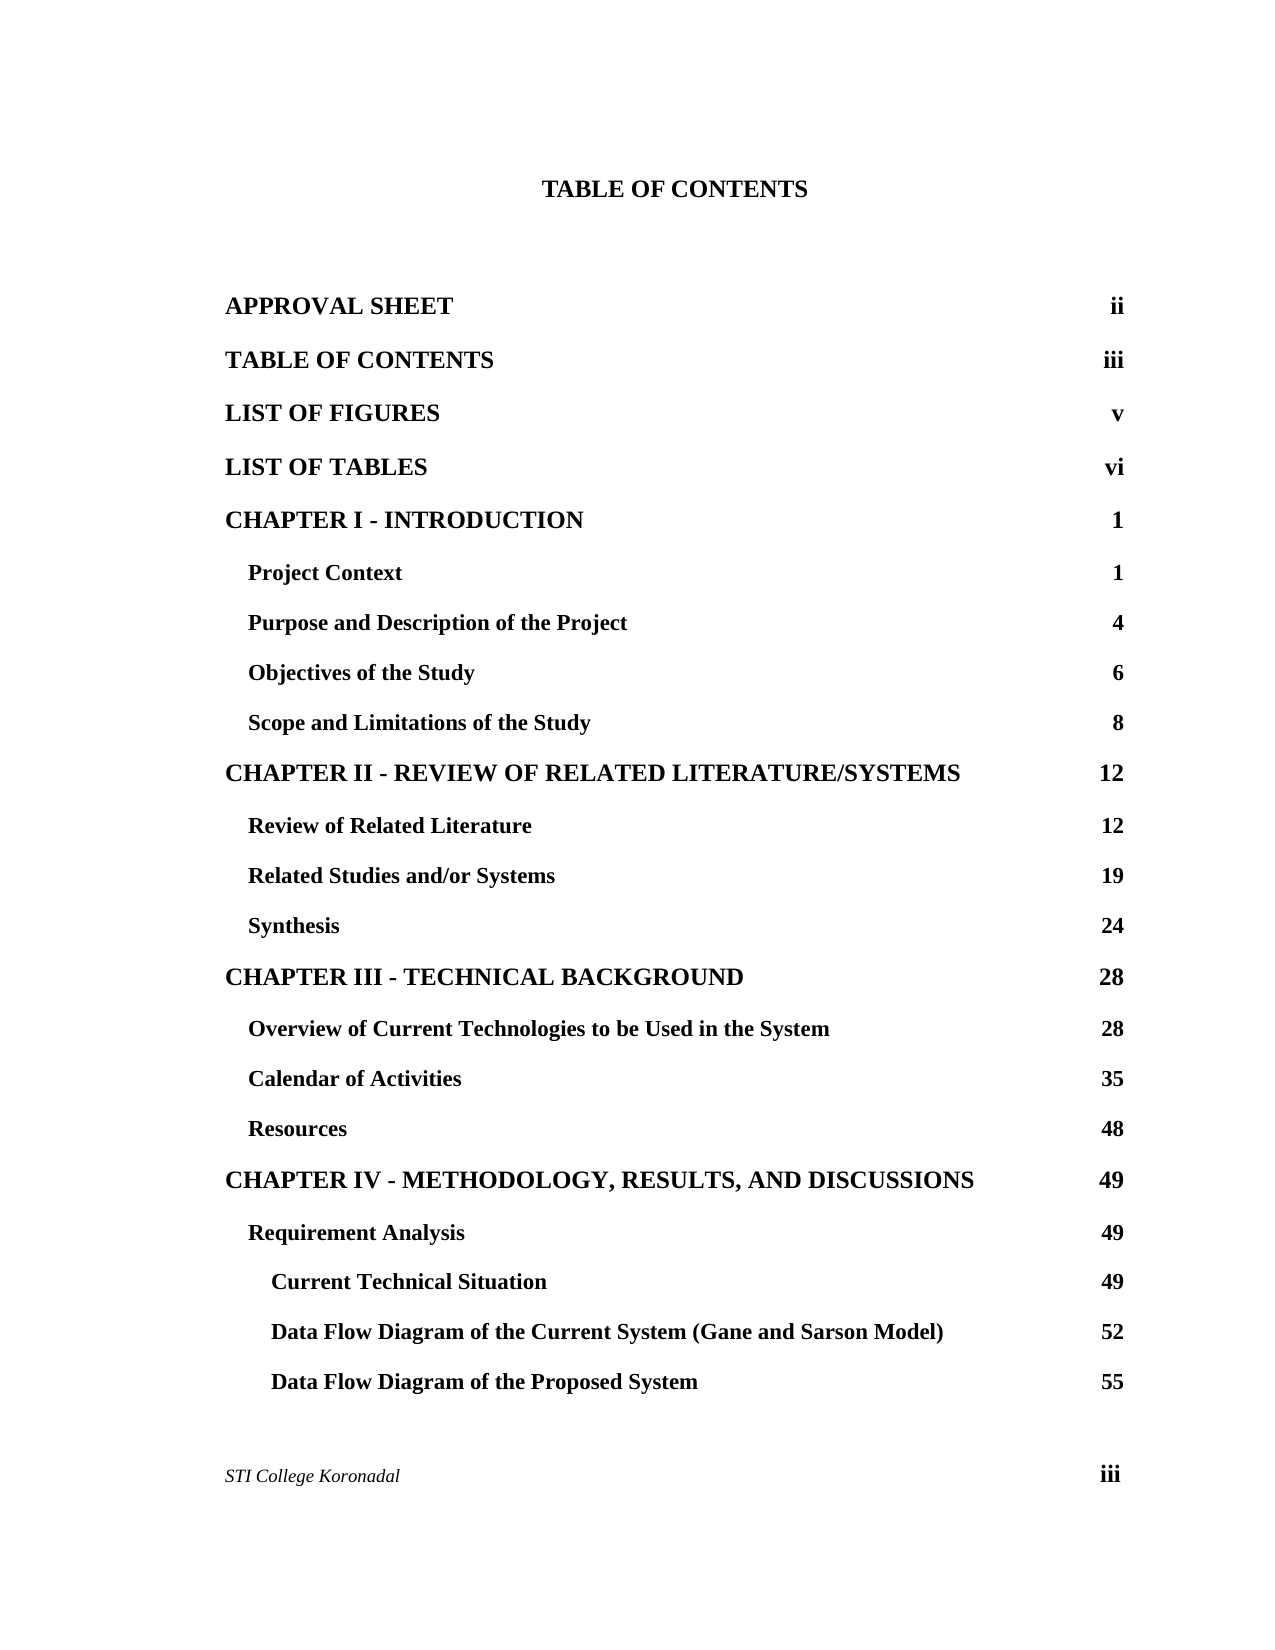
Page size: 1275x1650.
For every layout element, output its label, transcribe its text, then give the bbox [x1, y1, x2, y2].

subtitle TABLE OF CONTENTS [225, 174, 1125, 203]
